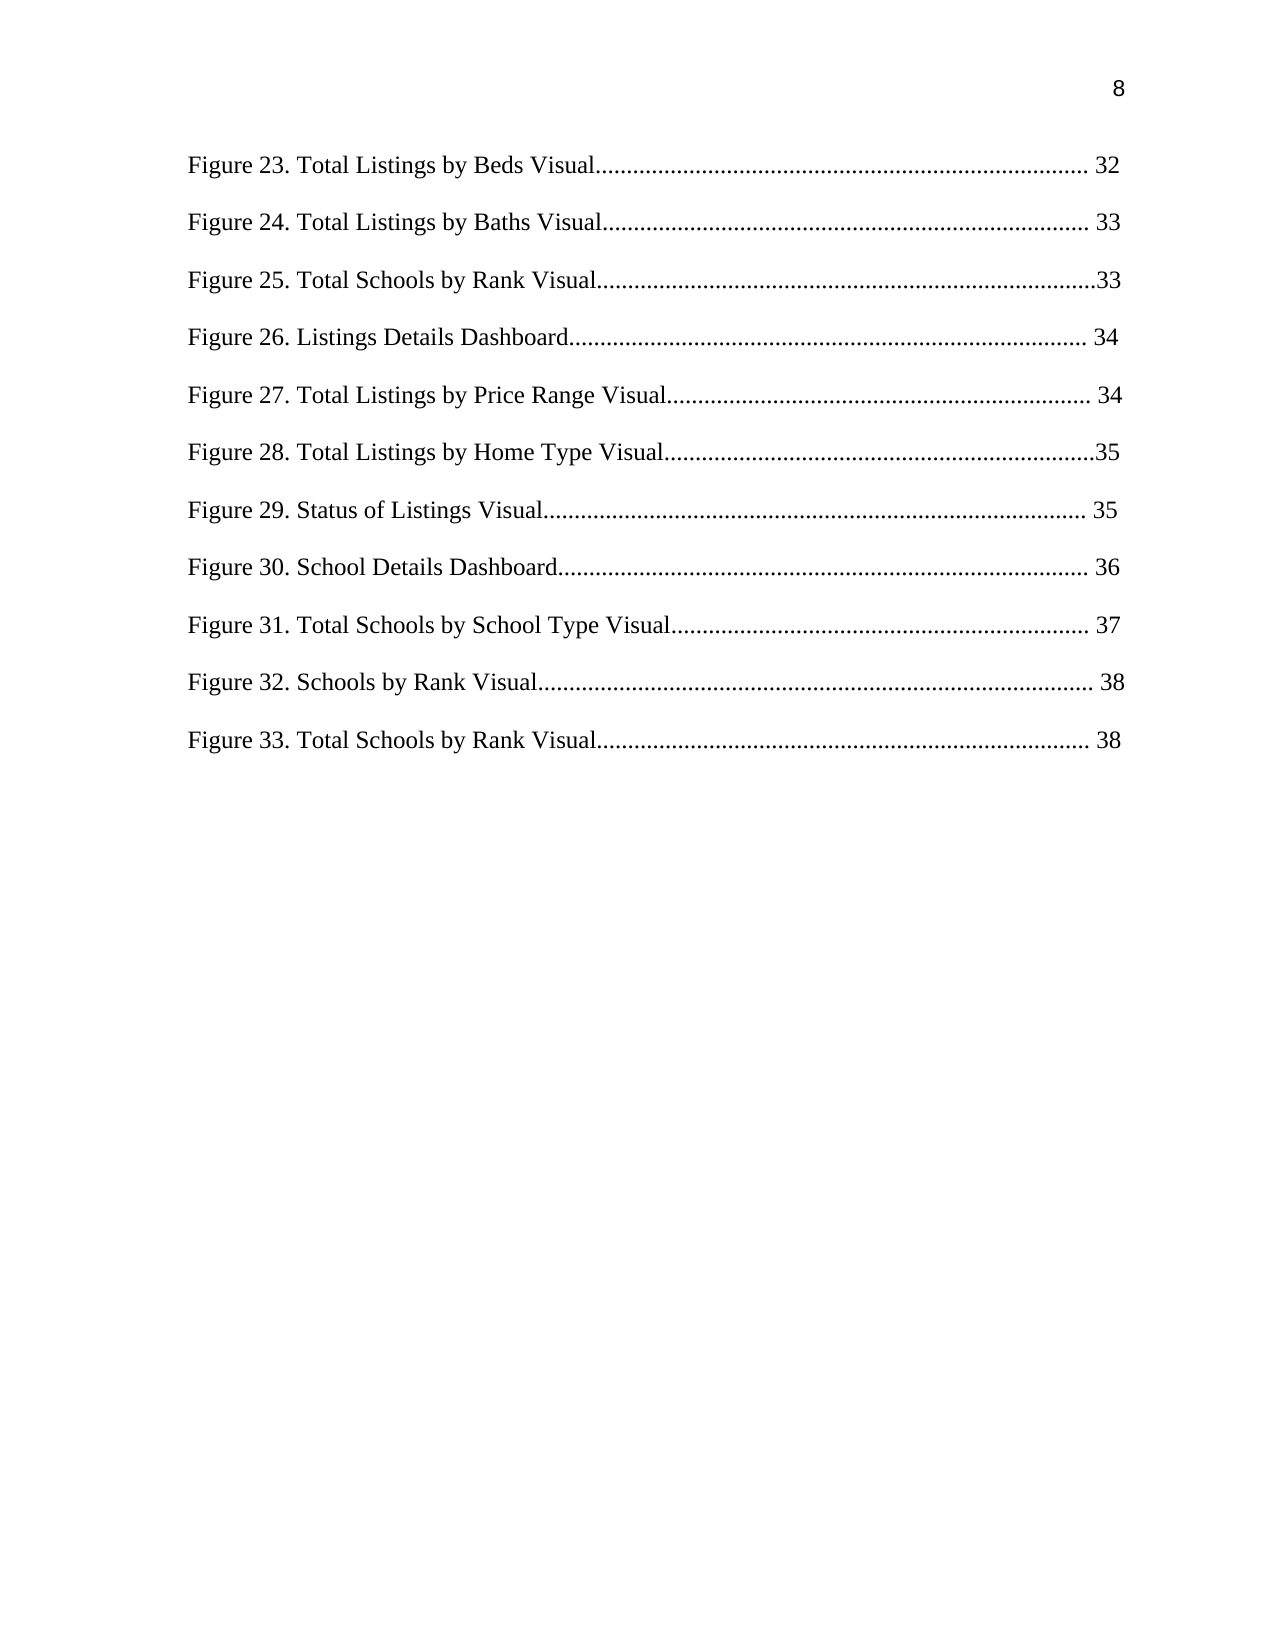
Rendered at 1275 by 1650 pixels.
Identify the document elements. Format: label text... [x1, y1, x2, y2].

text Figure 32. Schools by Rank Visual......................................................................................... 38 [187, 667, 1125, 696]
text Figure 26. Listings Details Dashboard................................................................................... 34 [187, 322, 1125, 351]
text Figure 25. Total Schools by Rank Visual................................................................................33 [187, 265, 1125, 294]
text Figure 28. Total Listings by Home Type Visual.....................................................................35 [187, 437, 1125, 466]
text Figure 31. Total Schools by School Type Visual................................................................... 37 [187, 610, 1125, 639]
text Figure 33. Total Schools by Rank Visual............................................................................... 38 [187, 725, 1125, 754]
text Figure 24. Total Listings by Baths Visual.............................................................................. 33 [187, 207, 1125, 236]
text Figure 30. School Details Dashboard..................................................................................... 36 [187, 552, 1125, 581]
text Figure 27. Total Listings by Price Range Visual.................................................................... 34 [187, 380, 1125, 409]
text Figure 23. Total Listings by Beds Visual............................................................................... 32 [187, 150, 1125, 179]
text Figure 29. Status of Listings Visual....................................................................................... 35 [187, 495, 1125, 524]
